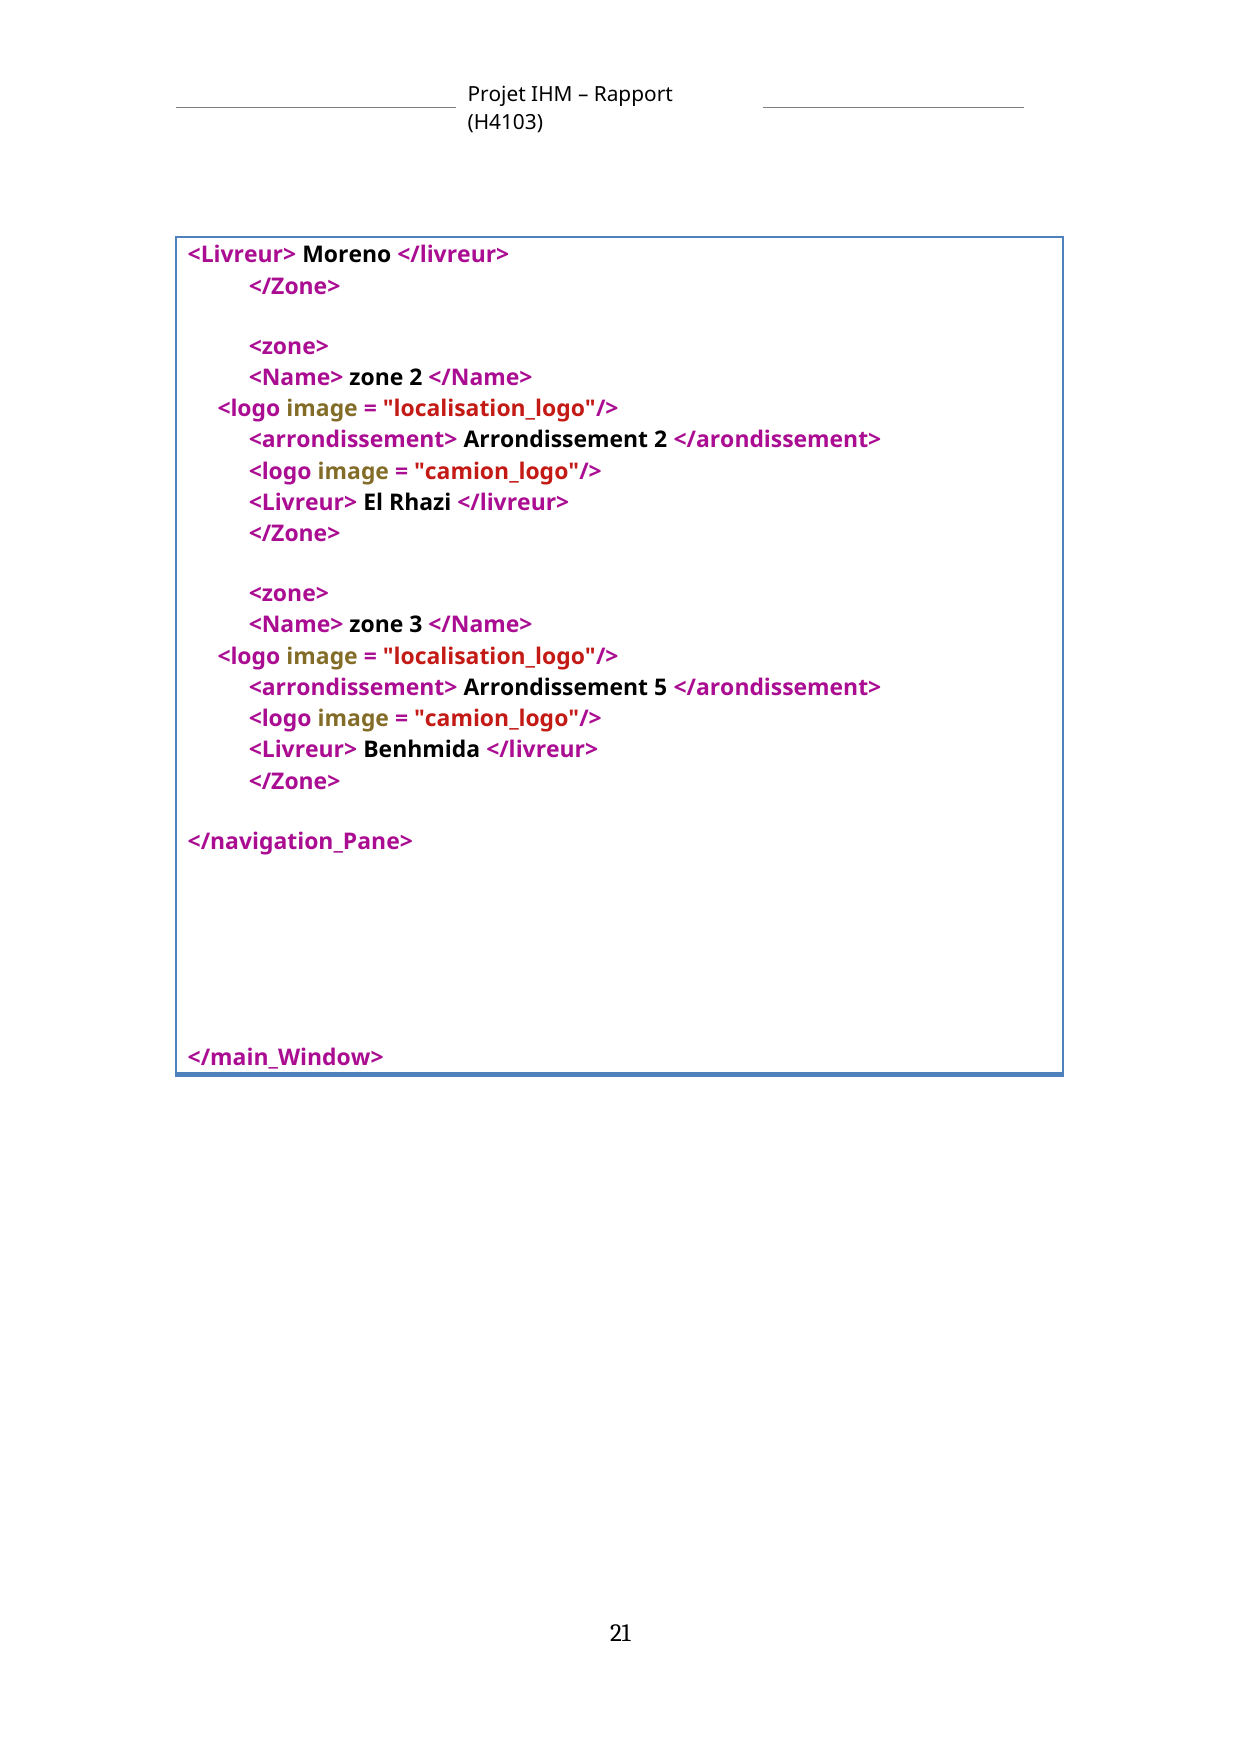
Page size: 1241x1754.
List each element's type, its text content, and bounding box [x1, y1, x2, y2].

table_header <Livreur> Moreno </livreur> </Zone> <zone> <Name> zone 2 </Name> <logo image = "localisation_logo"/> <arrondissement> Arrondissement 2 </arondissement> <logo image = "camion_logo"/> <Livreur> El Rhazi </livreur> </Zone> <zone> <Name> zone 3 </Name> <logo image = "localisation_logo"/> <arrondissement> Arrondissement 5 </arondissement> <logo image = "camion_logo"/> <Livreur> Benhmida </livreur> </Zone> </navigation_Pane> </main_Window> [177, 238, 1062, 1072]
